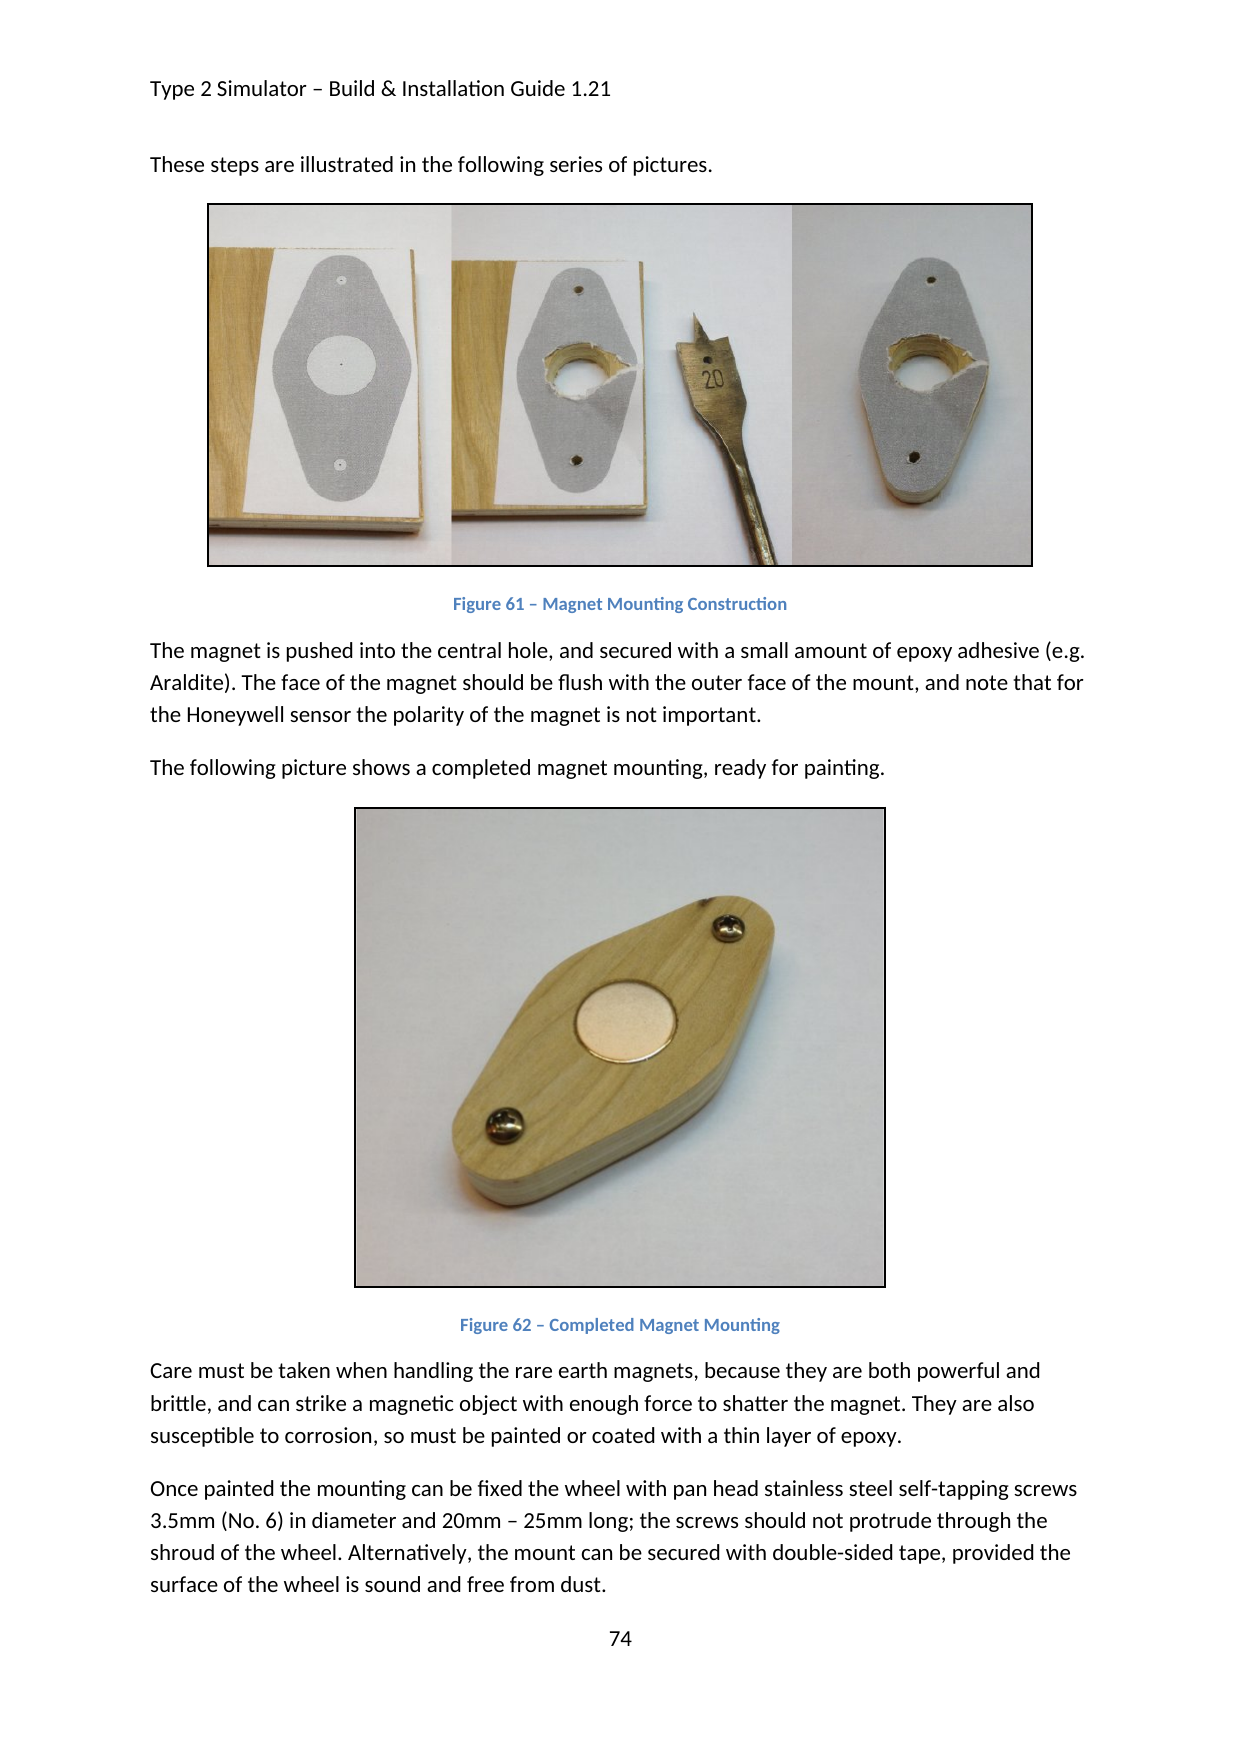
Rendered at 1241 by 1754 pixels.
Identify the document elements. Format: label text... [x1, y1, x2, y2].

text Care must be taken when handling the rare earth magnets, because they are both powerful and brittle, and can strike a magnetic object with enough force to shatter the magnet. They are also susceptible to corrosion, so must be painted or coated with a thin layer of epoxy. [150, 1357, 1090, 1449]
picture [209, 205, 1031, 565]
picture [356, 809, 884, 1286]
text The magnet is pushed into the central hole, and secured with a small amount of epoxy adhesive (e.g. Araldite). The face of the magnet should be flush with the outer face of the mount, and note that for the Honeywell sensor the polarity of the magnet is not important. [150, 636, 1090, 728]
text Figure 62 – Completed Magnet Mounting [150, 1313, 1090, 1336]
text Once painted the mounting can be fixed the wheel with pan head stainless steel self-tapping screws 3.5mm (No. 6) in diameter and 20mm – 25mm long; the screws should not protrude through the shroud of the wheel. Alternatively, the mount can be secured with double-sided tape, provided the surface of the wheel is sound and free from dust. [150, 1474, 1090, 1598]
text The following picture shows a completed magnet mounting, ready for painting. [150, 753, 1090, 782]
text These steps are illustrated in the following series of pictures. [150, 150, 1090, 178]
text Figure 61 – Magnet Mounting Construction [150, 592, 1090, 615]
